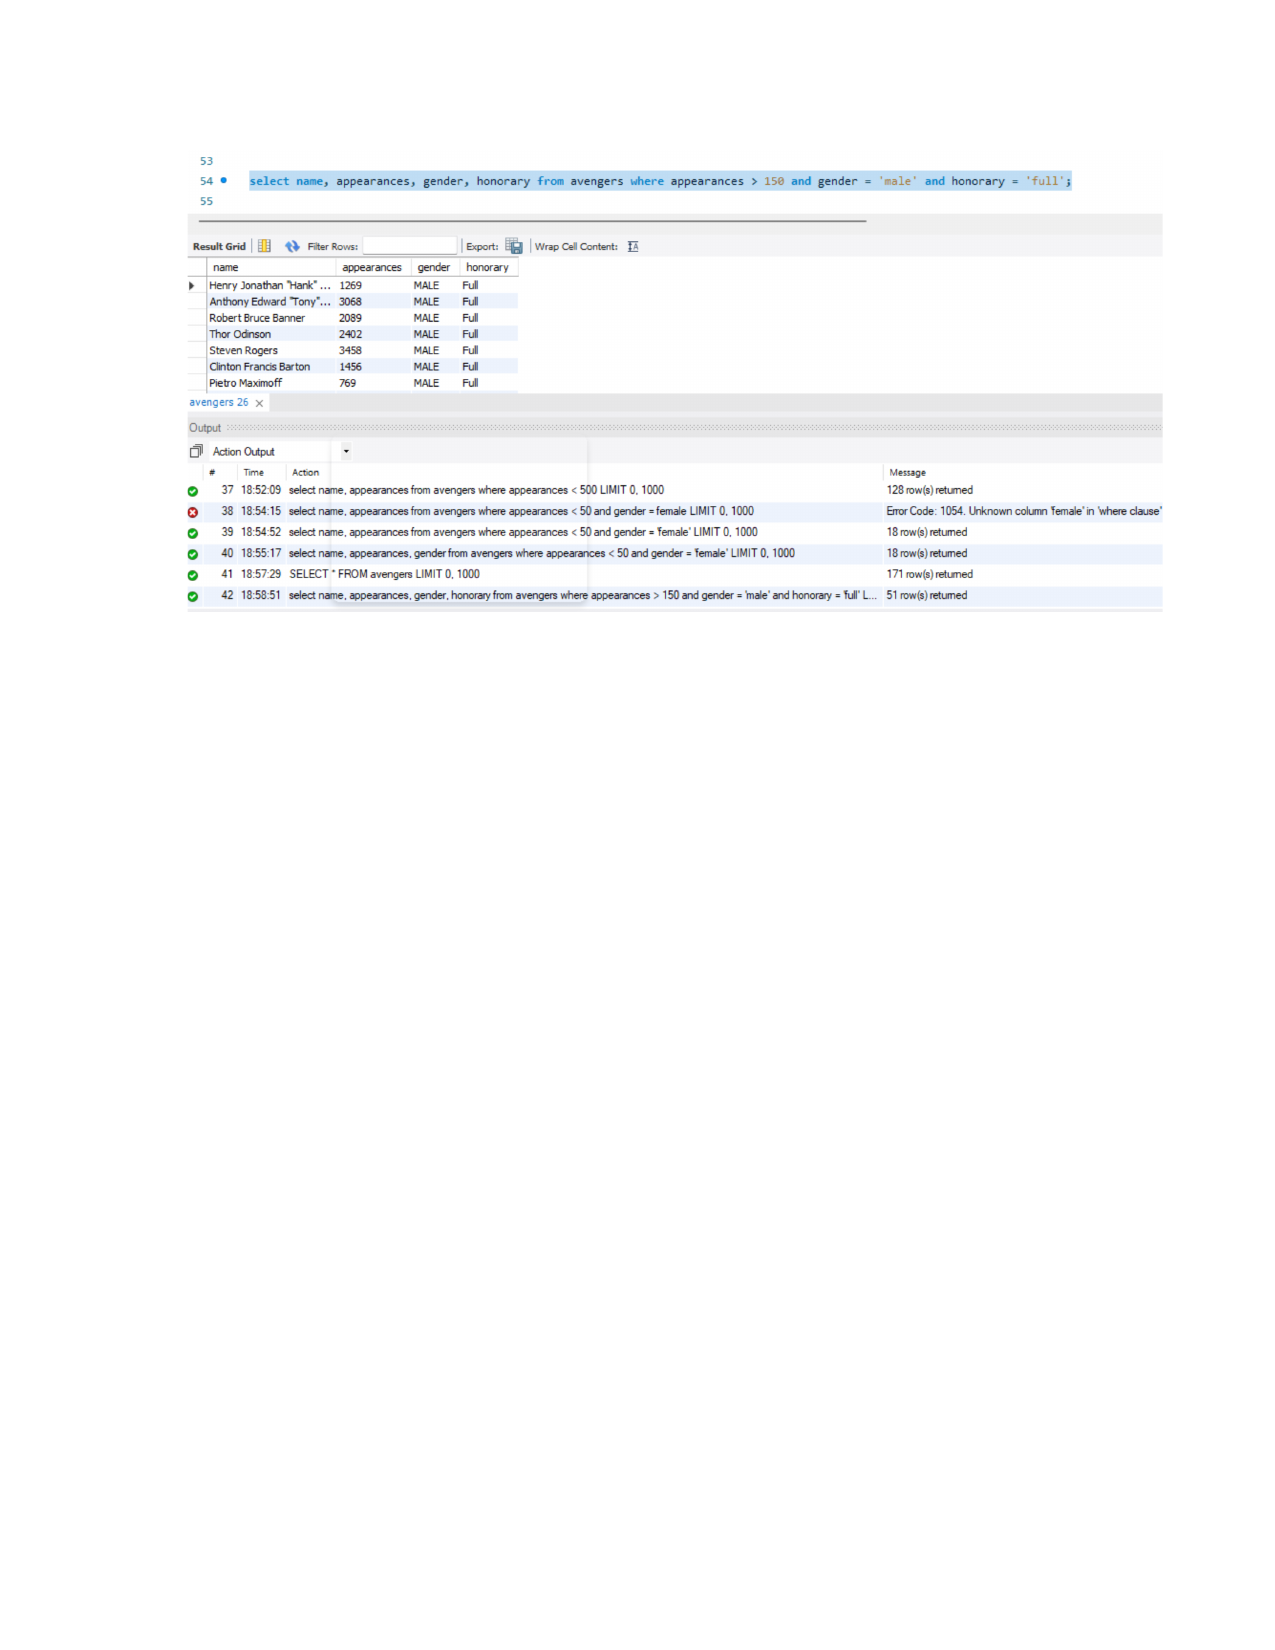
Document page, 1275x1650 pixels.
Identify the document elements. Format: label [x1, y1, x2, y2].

picture [187, 150, 1163, 612]
